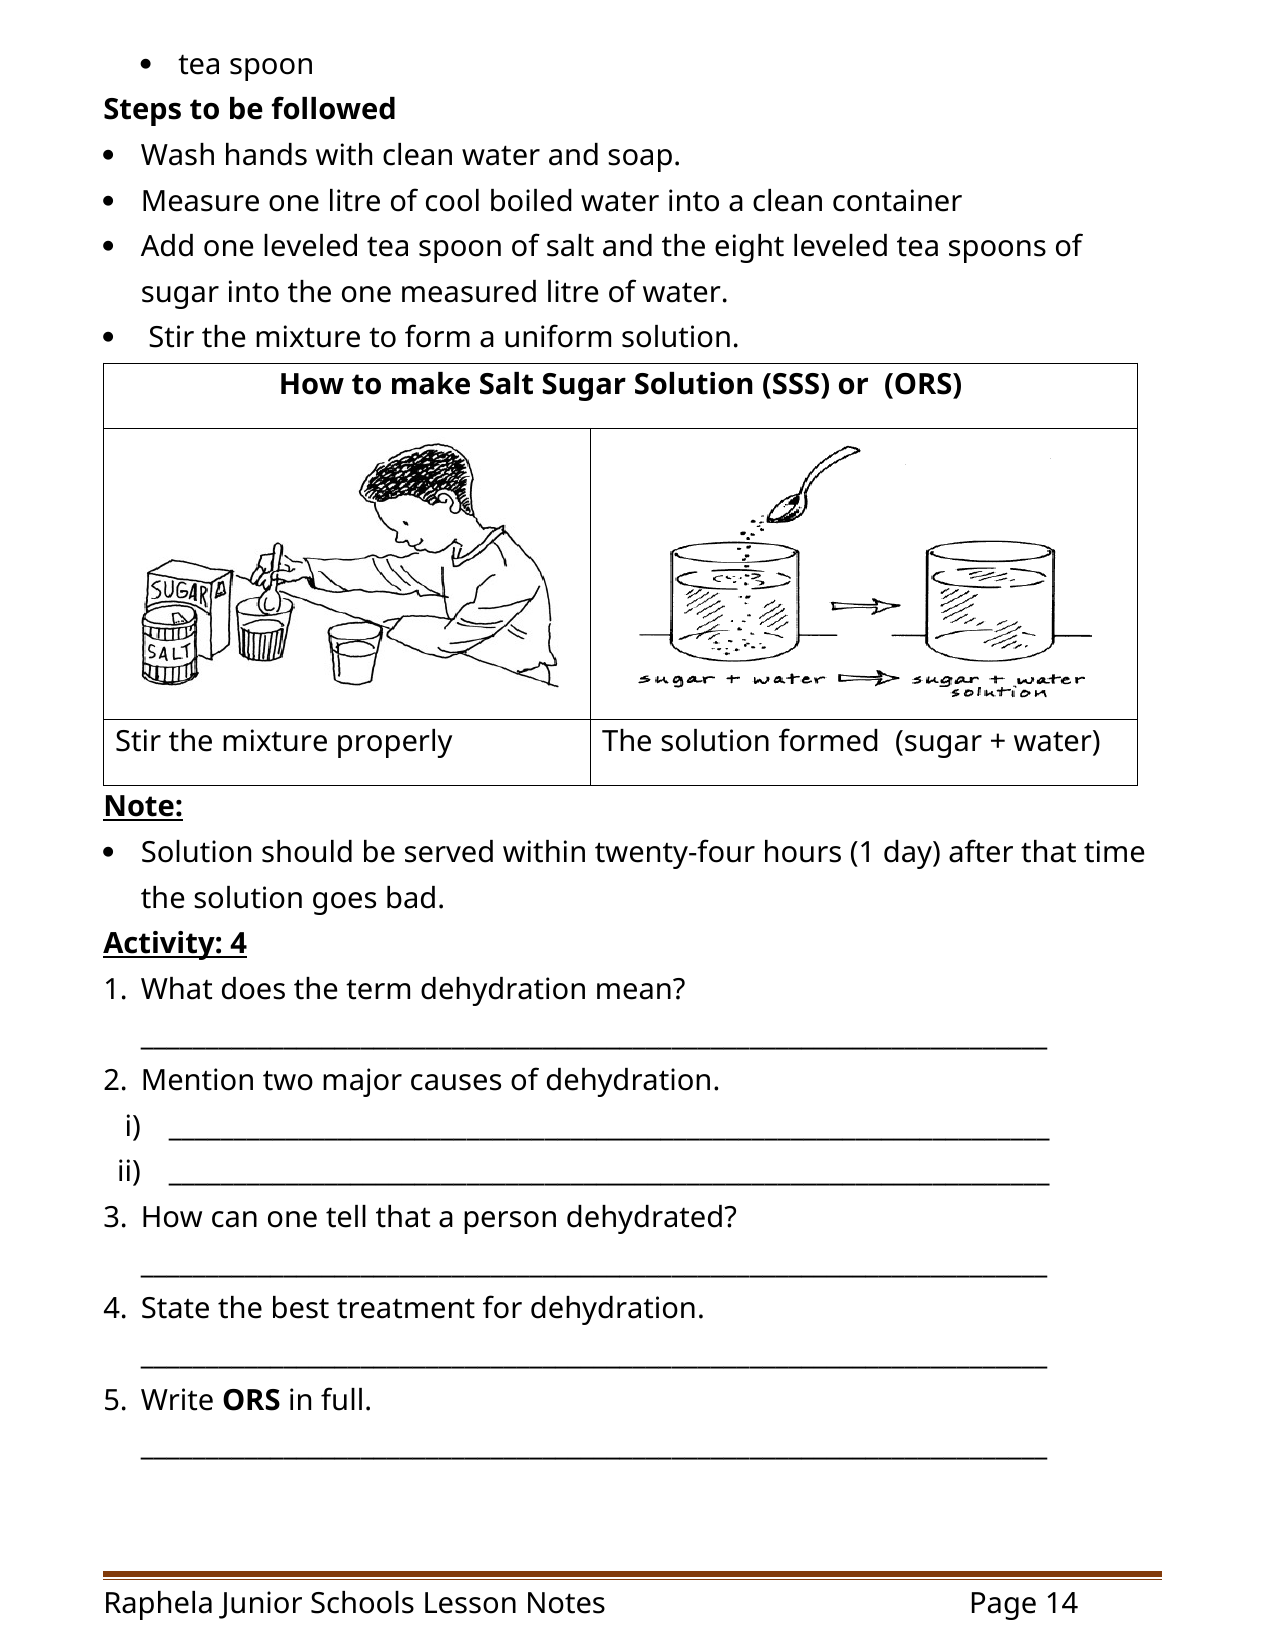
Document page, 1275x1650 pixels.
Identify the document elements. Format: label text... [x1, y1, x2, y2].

list Measure one litre of cool boiled water into a clean container [103, 180, 1162, 219]
list Add one leveled tea spoon of salt and the eight leveled tea spoons of sugar into the one measured litre of water. [103, 226, 1162, 311]
list Wash hands with clean water and soap. [103, 134, 1162, 174]
list How can one tell that a person dehydrated? [103, 1196, 1162, 1236]
list What does the term dehydration mean? [103, 968, 1162, 1008]
list ____________________________________________________________________ [141, 1105, 1162, 1145]
list Write ORS in full. [103, 1379, 1162, 1418]
table_cell Stir the mixture properly [104, 720, 590, 785]
text Activity: 4 [103, 923, 1162, 962]
list Mention two major causes of dehydration. [103, 1059, 1162, 1099]
list State the best treatment for dehydration. [103, 1288, 1162, 1327]
list Stir the mixture to form a uniform solution. [103, 317, 1162, 356]
table_cell [104, 429, 590, 719]
list ______________________________________________________________________ [141, 1014, 1162, 1053]
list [141, 1424, 1162, 1464]
table_cell The solution formed (sugar + water) [591, 720, 1137, 785]
picture [133, 436, 568, 694]
picture [599, 437, 1121, 716]
list Solution should be served within twenty-four hours (1 day) after that time the solution goes bad. [103, 831, 1162, 917]
list ____________________________________________________________________ [141, 1151, 1162, 1190]
list ______________________________________________________________________ [141, 1242, 1162, 1282]
text Steps to be followed [103, 89, 1162, 128]
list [141, 1333, 1162, 1373]
table_cell [591, 429, 1137, 719]
text Note: [103, 786, 1162, 825]
list tea spoon [141, 43, 595, 83]
table_header How to make Salt Sugar Solution (SSS) or (ORS) [104, 364, 1137, 428]
